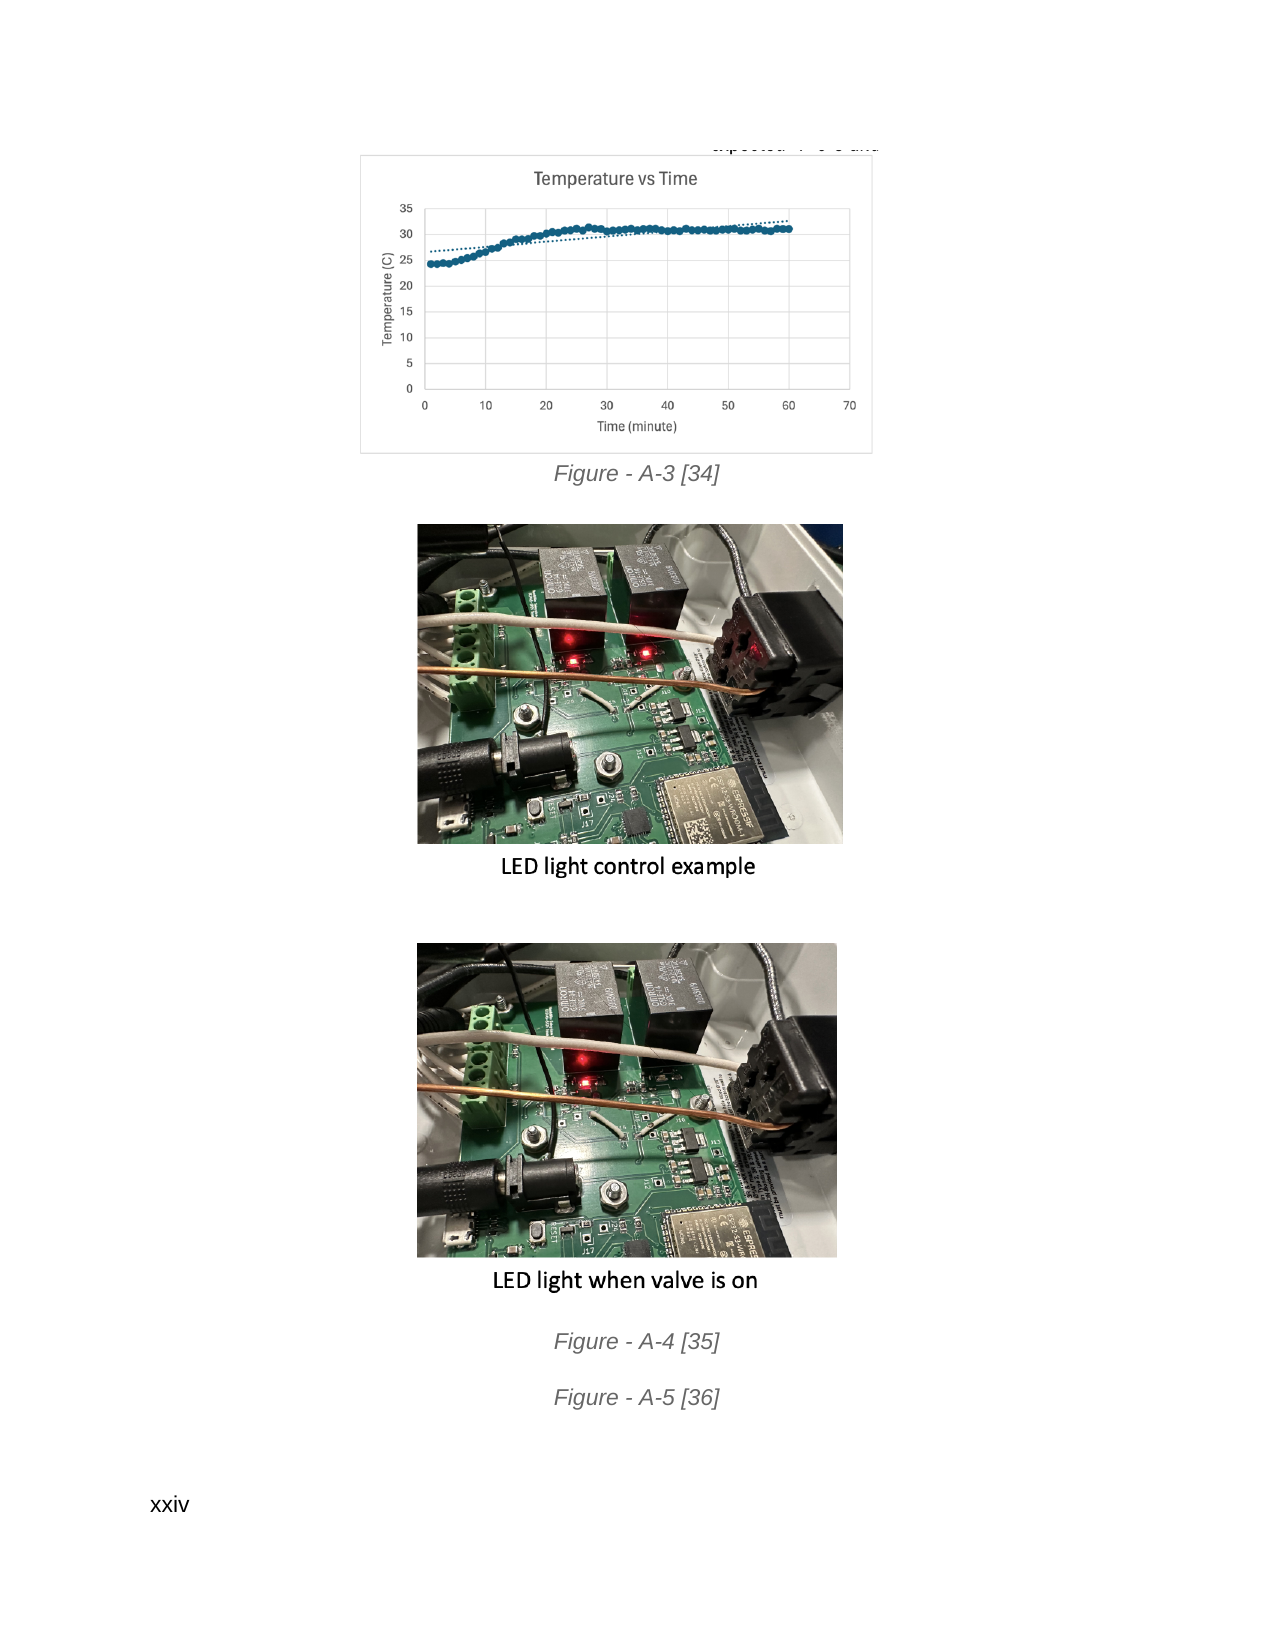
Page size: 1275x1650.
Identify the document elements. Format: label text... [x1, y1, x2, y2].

picture [408, 934, 846, 1300]
subtitle Figure - A-5 [36] [150, 1383, 1125, 1410]
picture [409, 517, 855, 886]
picture [357, 150, 879, 457]
